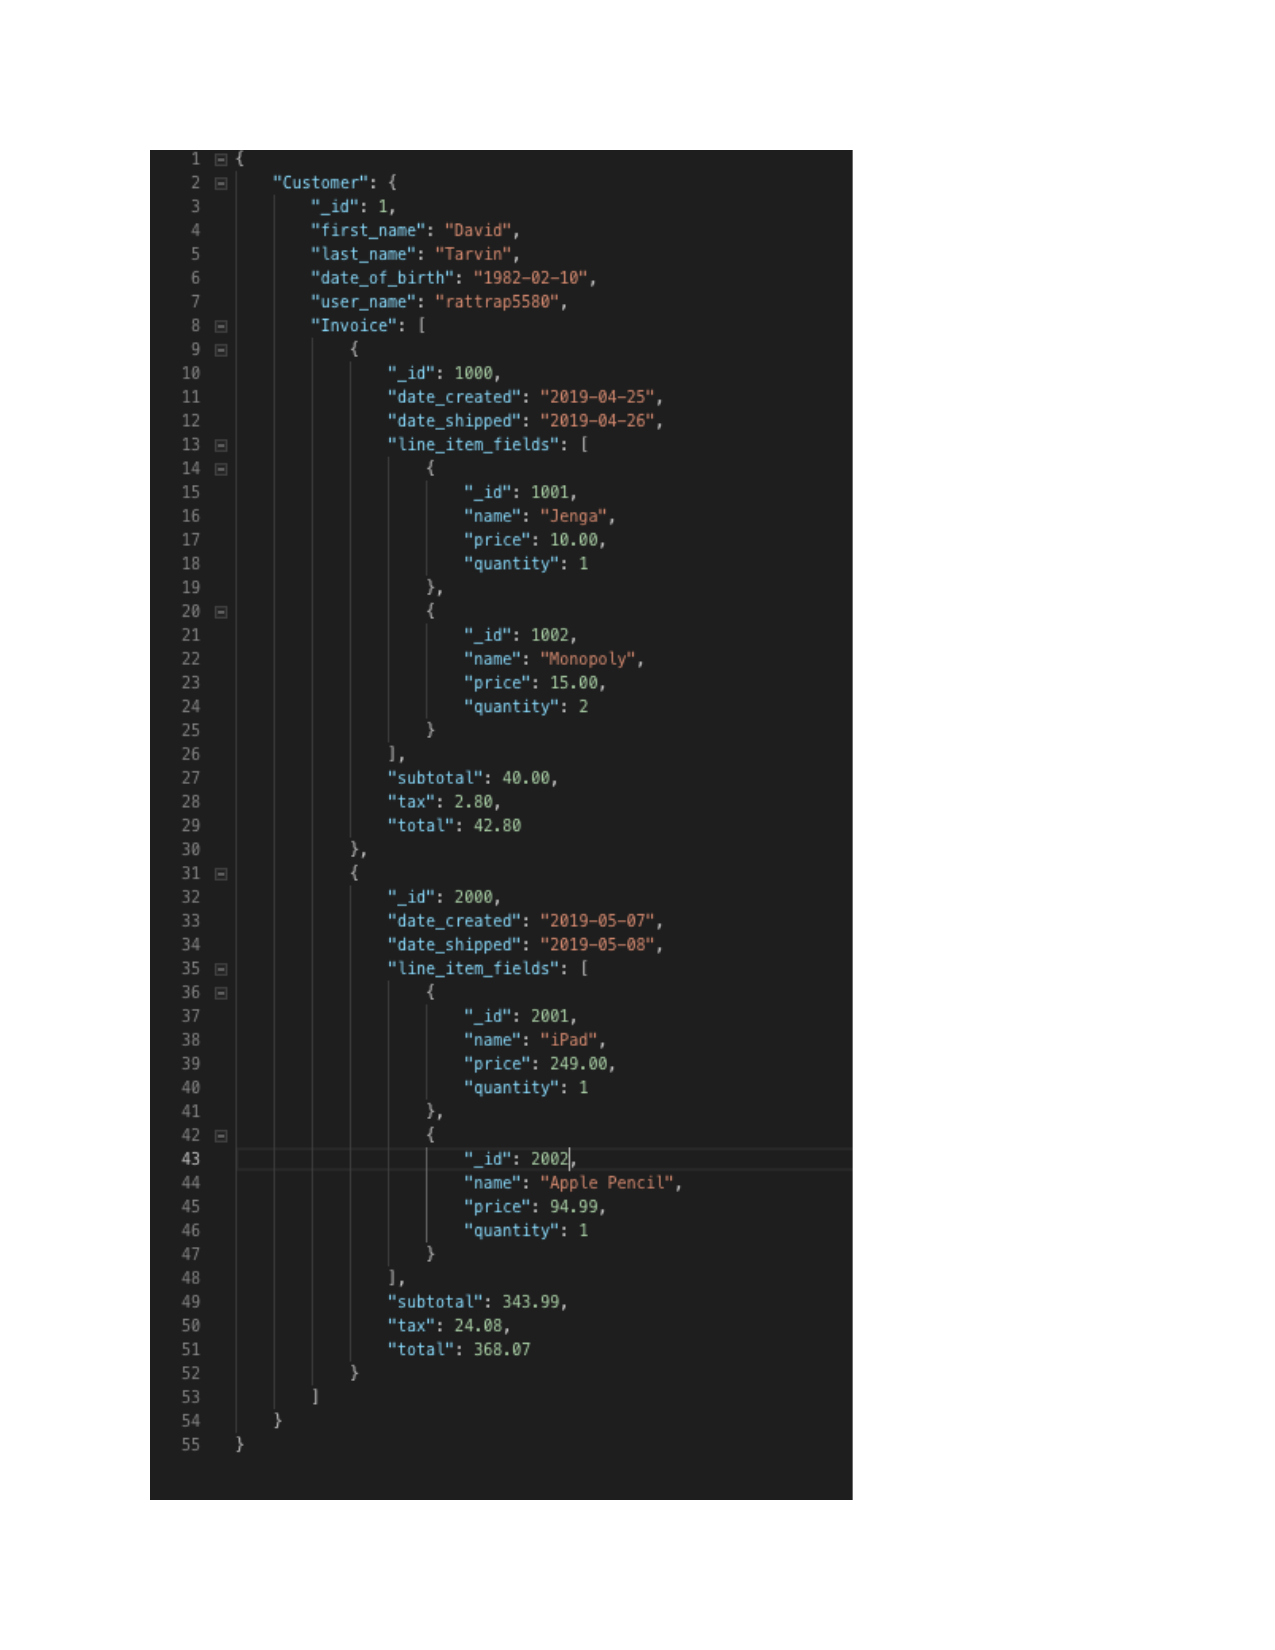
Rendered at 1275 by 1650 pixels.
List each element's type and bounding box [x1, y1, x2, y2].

picture [150, 150, 853, 1500]
